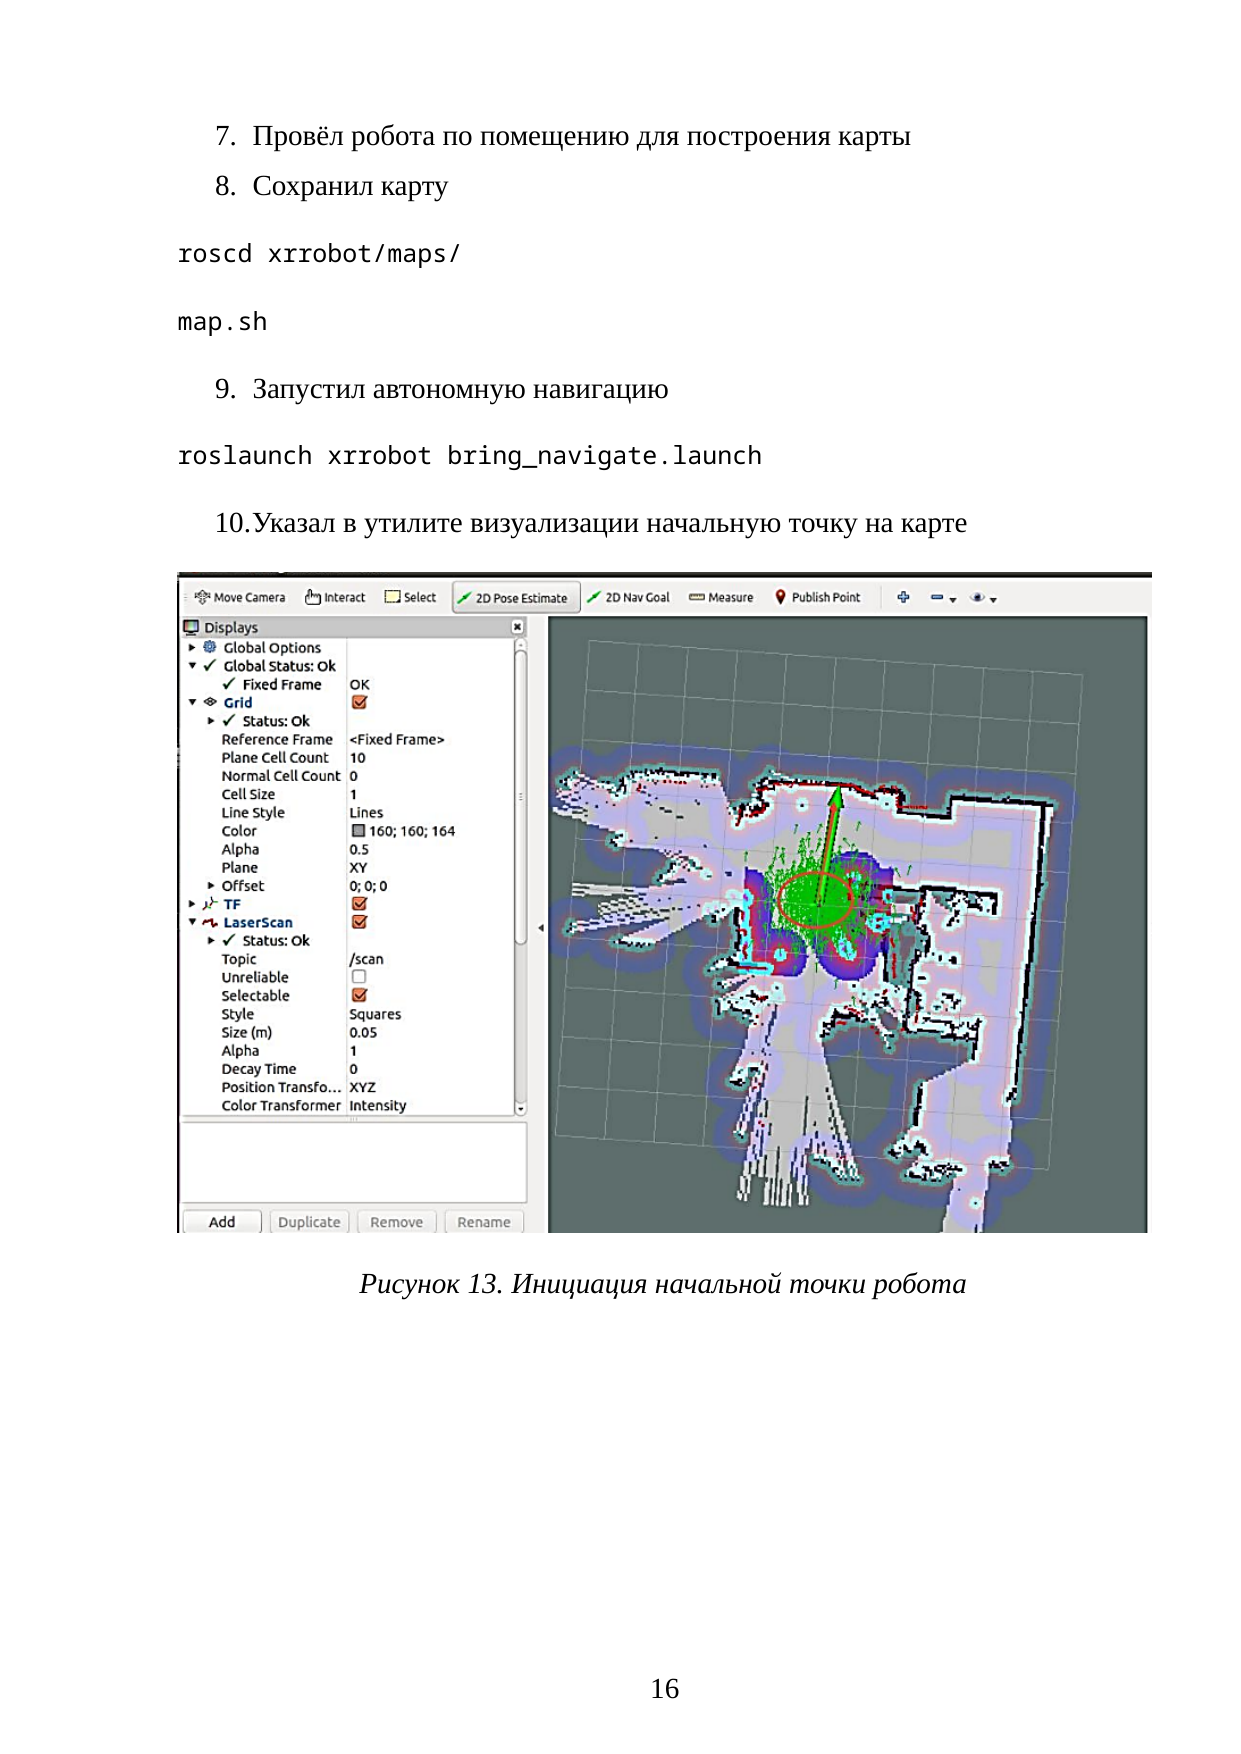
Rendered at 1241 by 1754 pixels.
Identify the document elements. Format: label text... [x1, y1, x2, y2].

list Указал в утилите визуализации начальную точку на карте [214, 506, 1152, 539]
text roslaunch xrrobot bring_navigate.launch [177, 438, 1152, 472]
list Сохранил карту [215, 168, 1152, 202]
list Провёл робота по помещению для построения карты [215, 118, 1152, 152]
text map.sh [177, 303, 1152, 337]
text roscd xrrobot/maps/ [177, 235, 1152, 269]
text Рисунок 13. Инициация начальной точки робота [177, 1266, 1152, 1300]
list Запустил автономную навигацию [215, 371, 1152, 404]
picture [177, 572, 1152, 1233]
